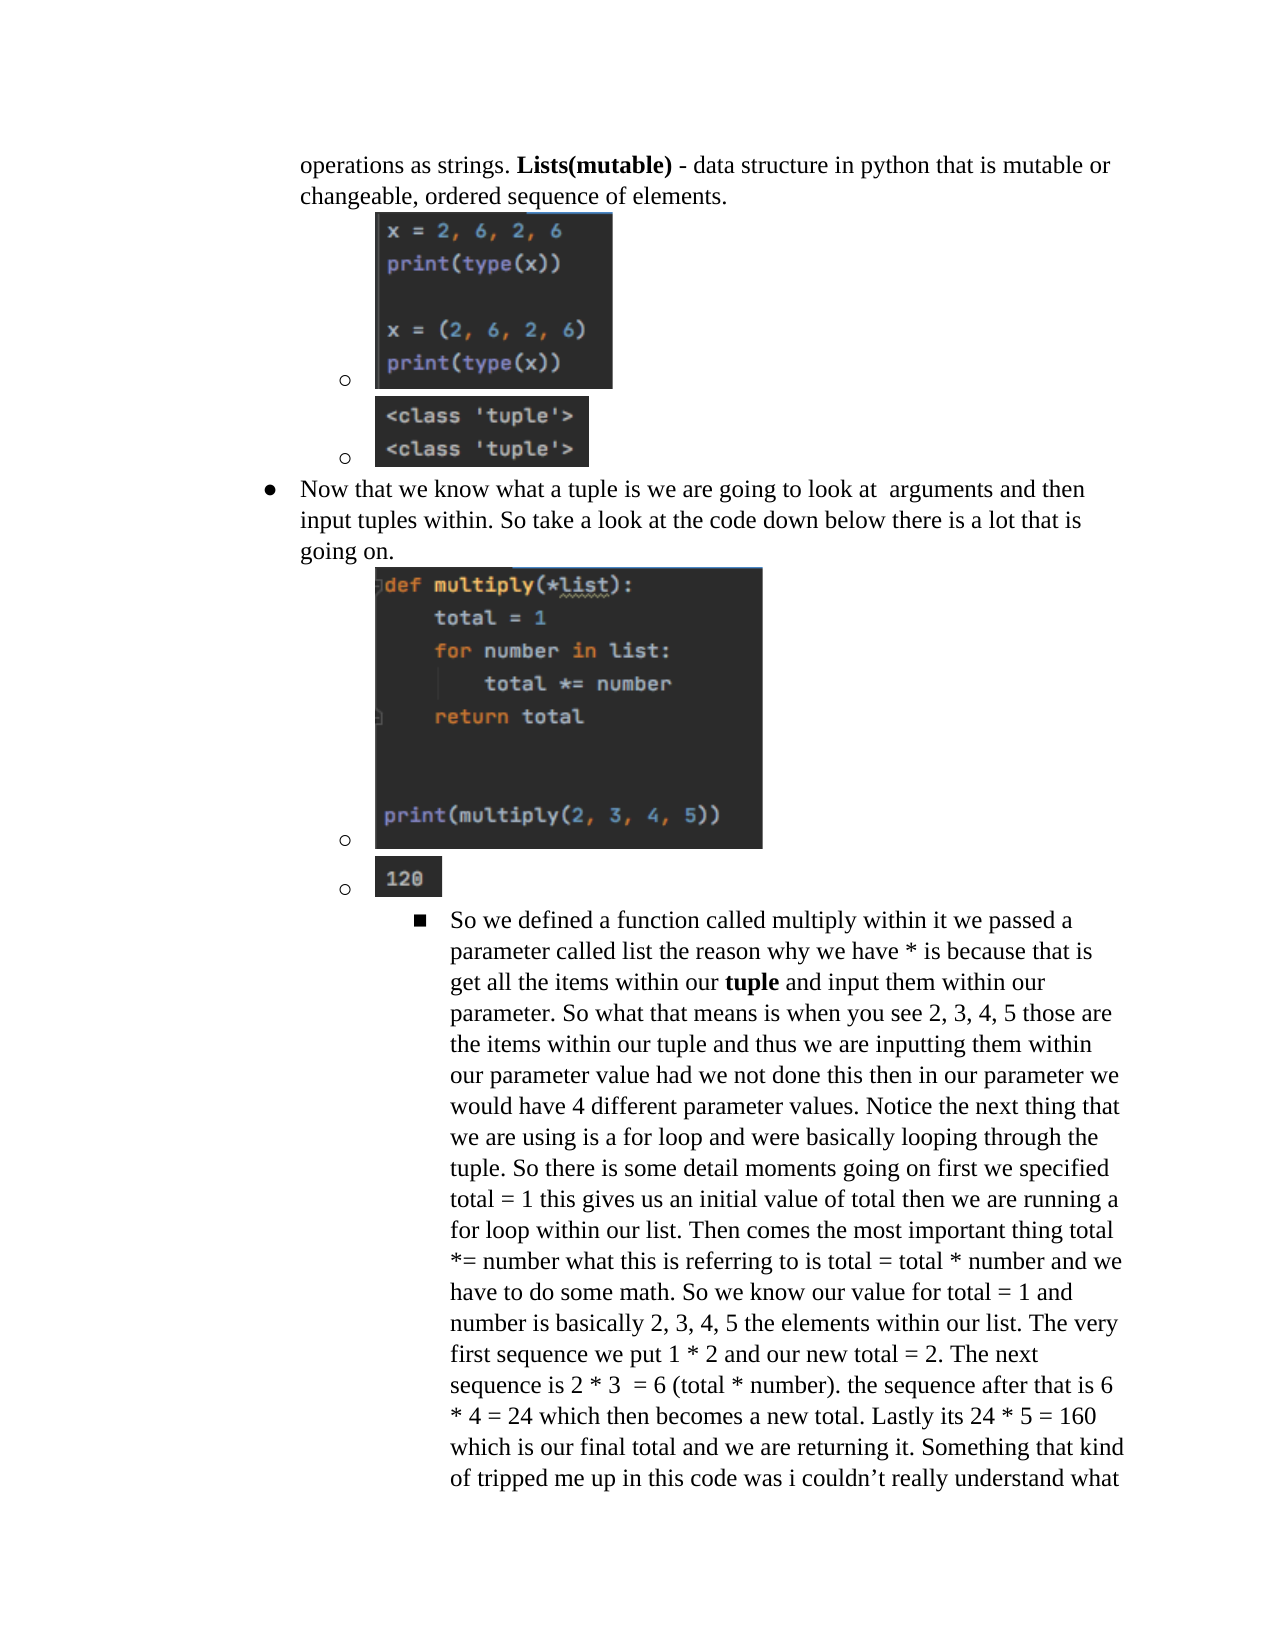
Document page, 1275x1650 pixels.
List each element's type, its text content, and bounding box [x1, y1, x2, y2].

picture [375, 212, 613, 389]
picture [375, 567, 763, 849]
list Now that we know what a tuple is we are going to look at arguments and then input tuples within. So take a look at the code down below there is a lot that is going on. [262, 474, 1125, 565]
picture [375, 856, 443, 897]
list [262, 150, 1125, 210]
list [412, 905, 1125, 1492]
picture [375, 396, 589, 467]
